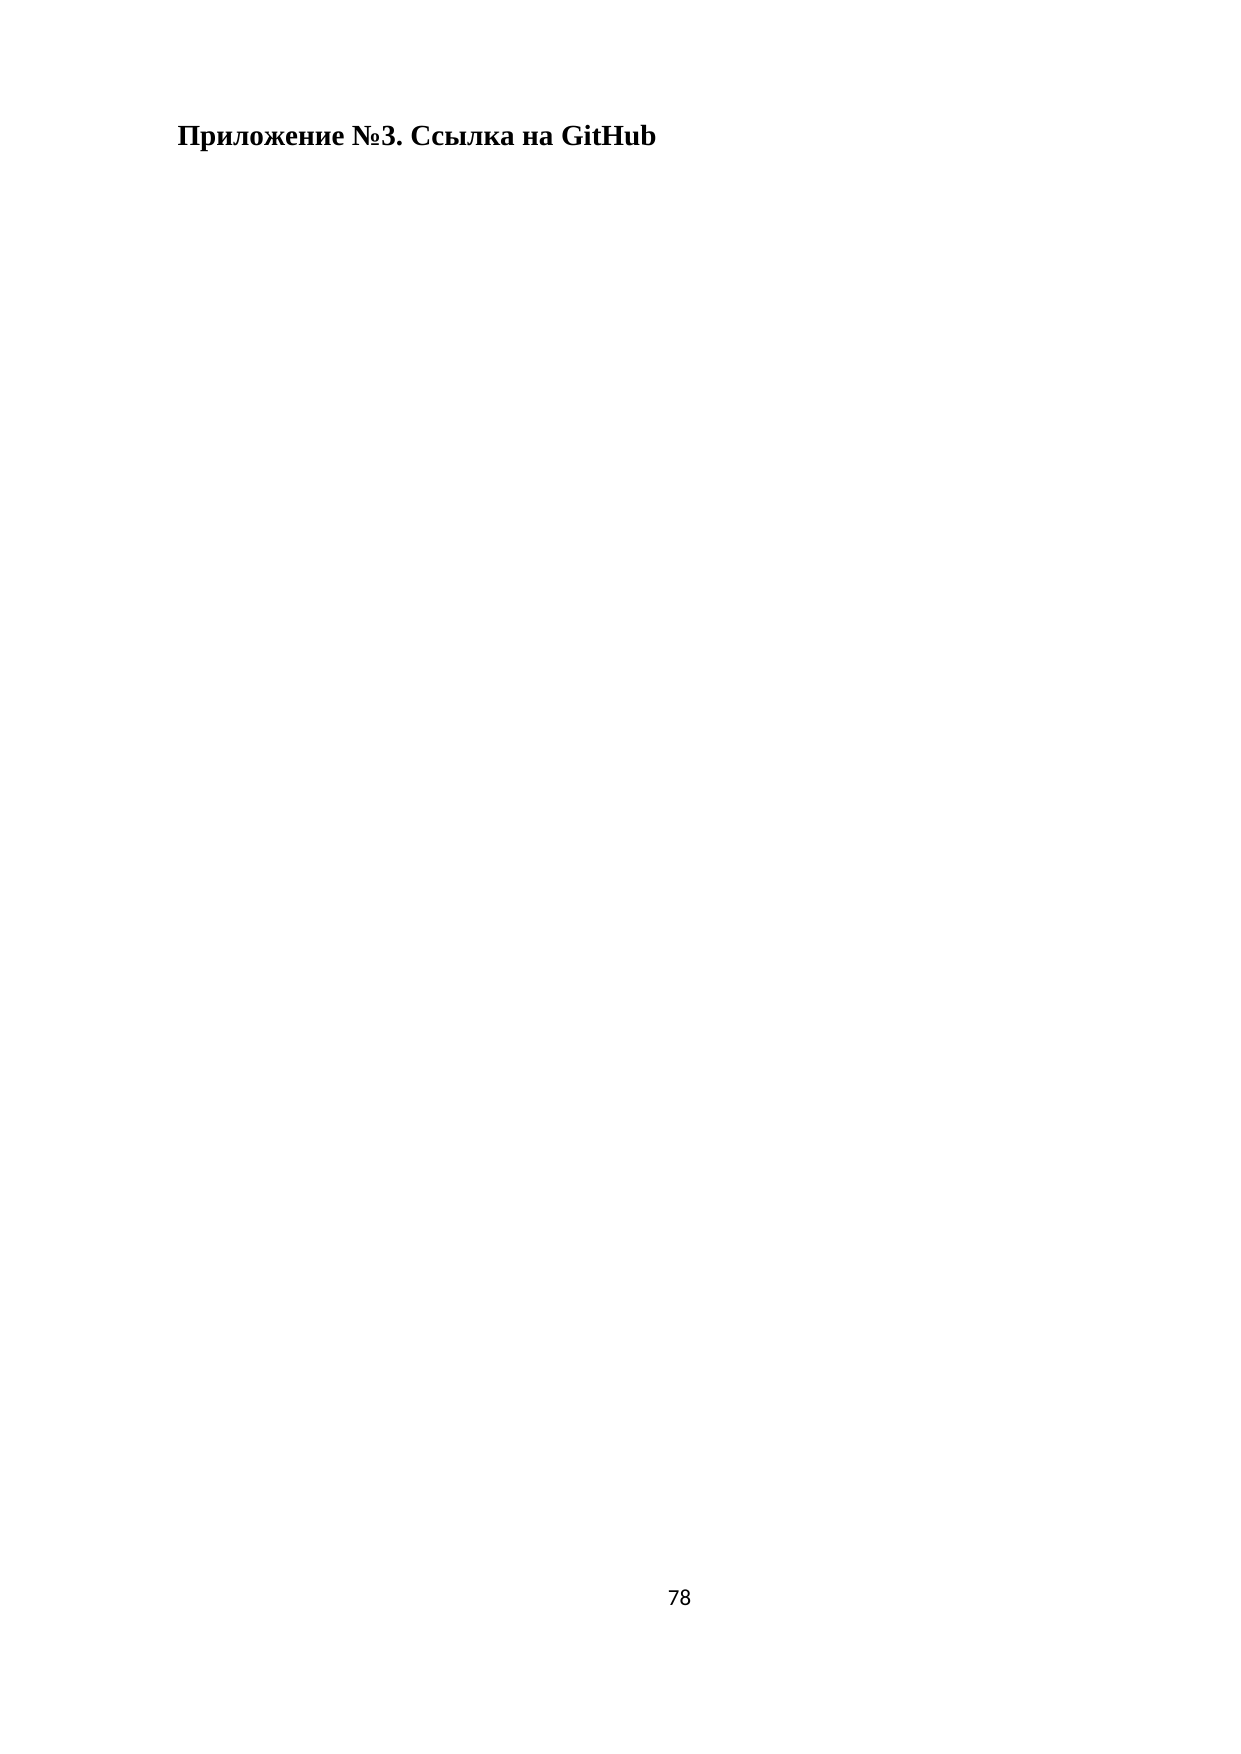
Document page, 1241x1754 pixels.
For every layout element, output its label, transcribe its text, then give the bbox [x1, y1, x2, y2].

text Приложение №3. Ссылка на GitHub [177, 118, 1181, 152]
